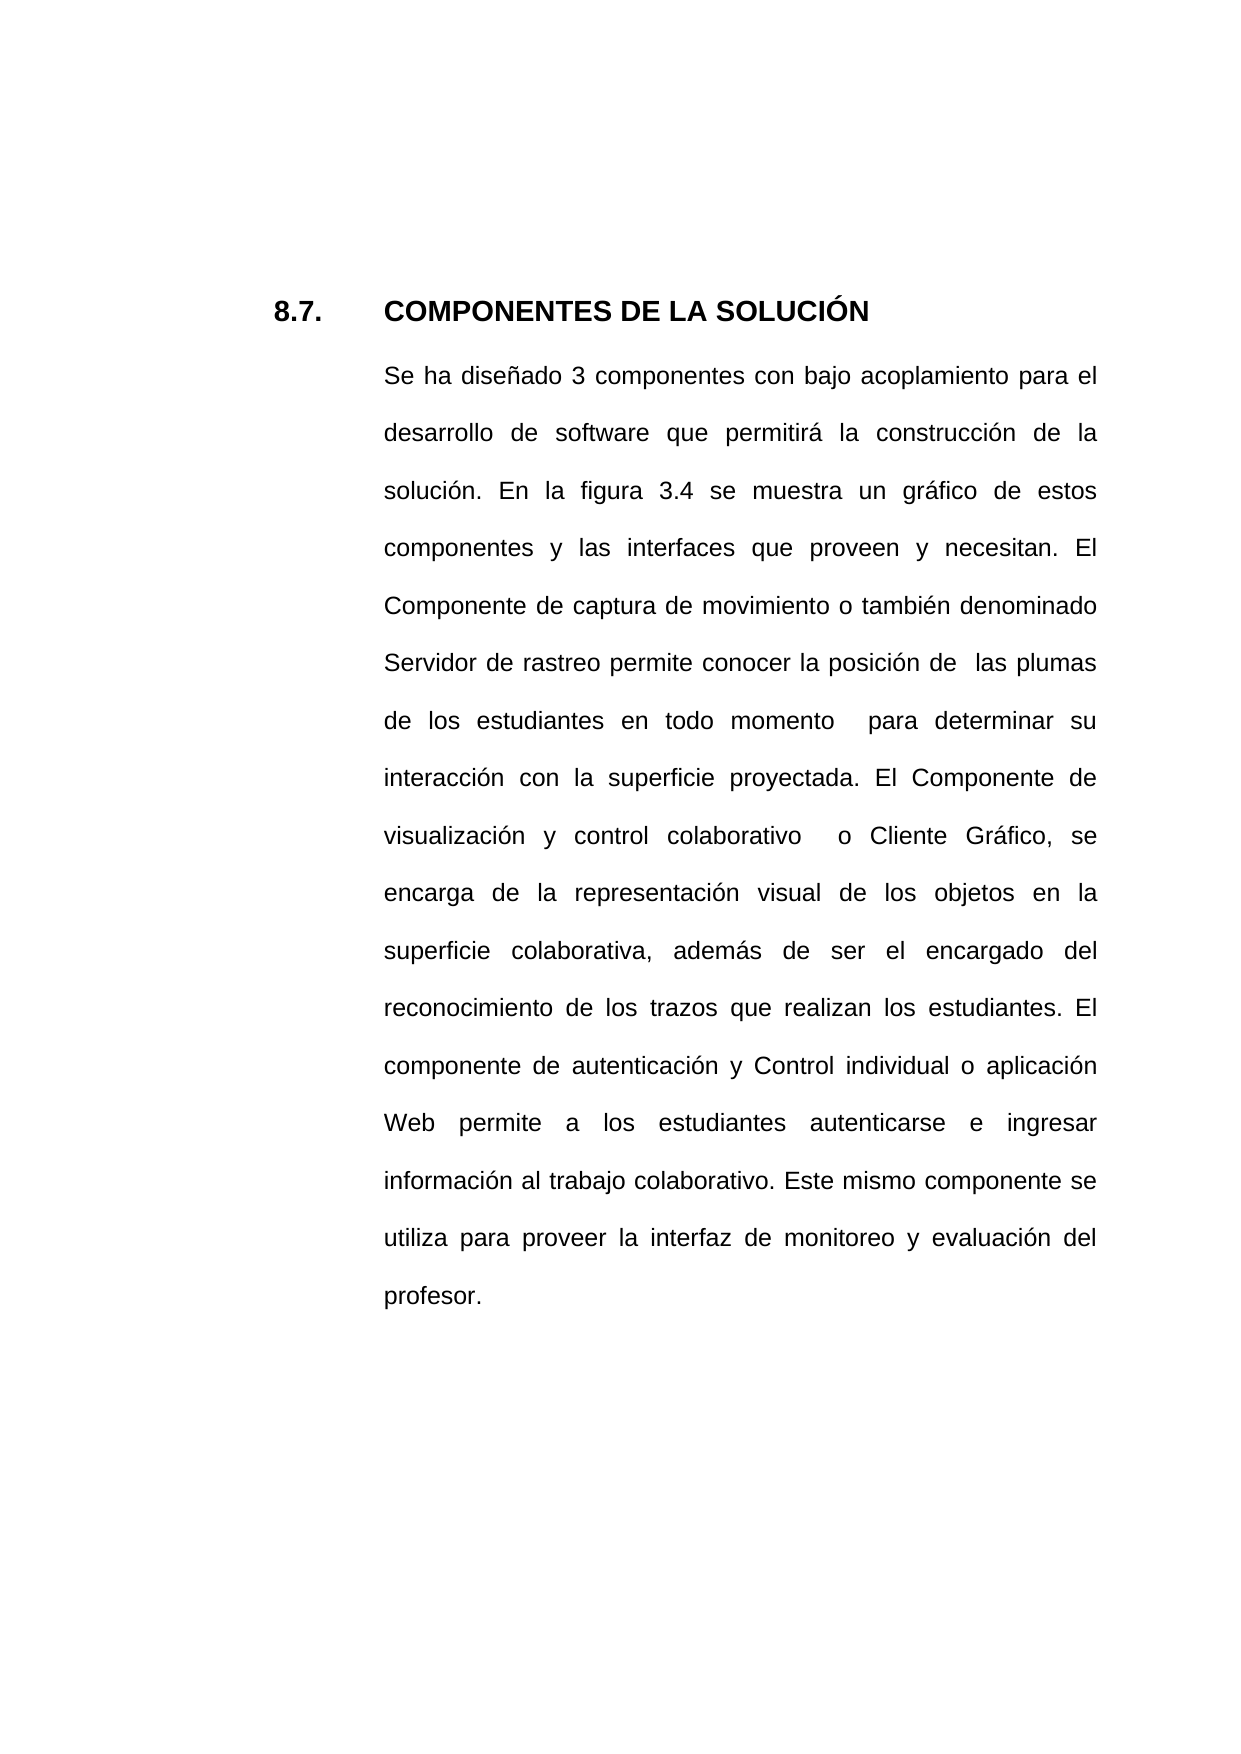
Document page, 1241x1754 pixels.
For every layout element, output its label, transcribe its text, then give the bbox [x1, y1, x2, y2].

text COMPONENTES DE LA SOLUCIÓN [274, 294, 1098, 327]
text Se ha diseñado 3 componentes con bajo acoplamiento para el desarrollo de software que permitirá la construcción de la solución. En la figura 3.4 se muestra un gráfico de estos componentes y las interfaces que proveen y necesitan. El Componente de captura de movimiento o también denominado Servidor de rastreo permite conocer la posición de las plumas de los estudiantes en todo momento para determinar su interacción con la superficie proyectada. El Componente de visualización y control colaborativo o Cliente Gráfico, se encarga de la representación visual de los objetos en la superficie colaborativa, además de ser el encargado del reconocimiento de los trazos que realizan los estudiantes. El componente de autenticación y Control individual o aplicación Web permite a los estudiantes autenticarse e ingresar información al trabajo colaborativo. Este mismo componente se utiliza para proveer la interfaz de monitoreo y evaluación del profesor. [384, 361, 1098, 1309]
